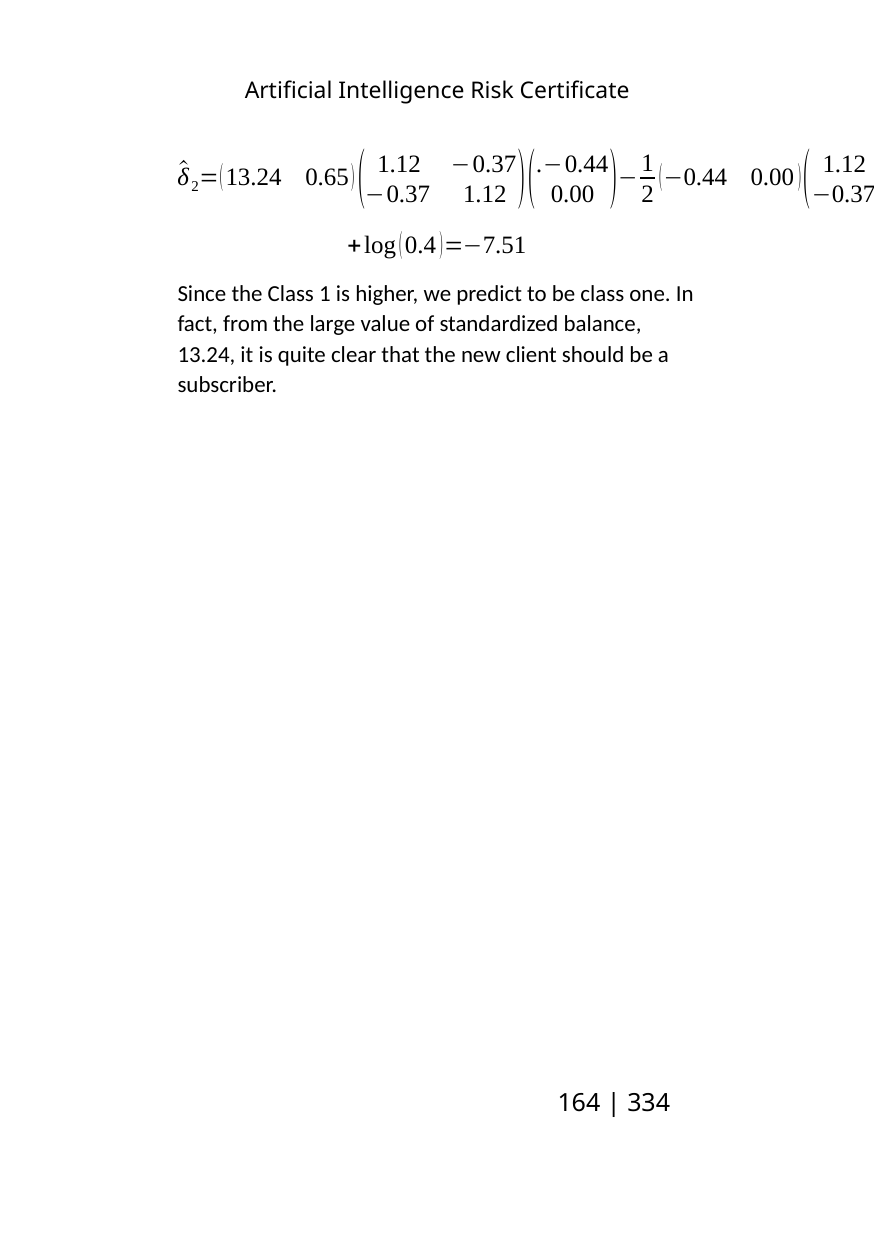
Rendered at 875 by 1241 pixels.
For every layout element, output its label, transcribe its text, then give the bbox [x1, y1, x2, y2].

text Since the Class 1 is higher, we predict to be class one. In fact, from the large value of standardized balance, 13.24, it is quite clear that the new client should be a subscriber. [177, 279, 697, 398]
